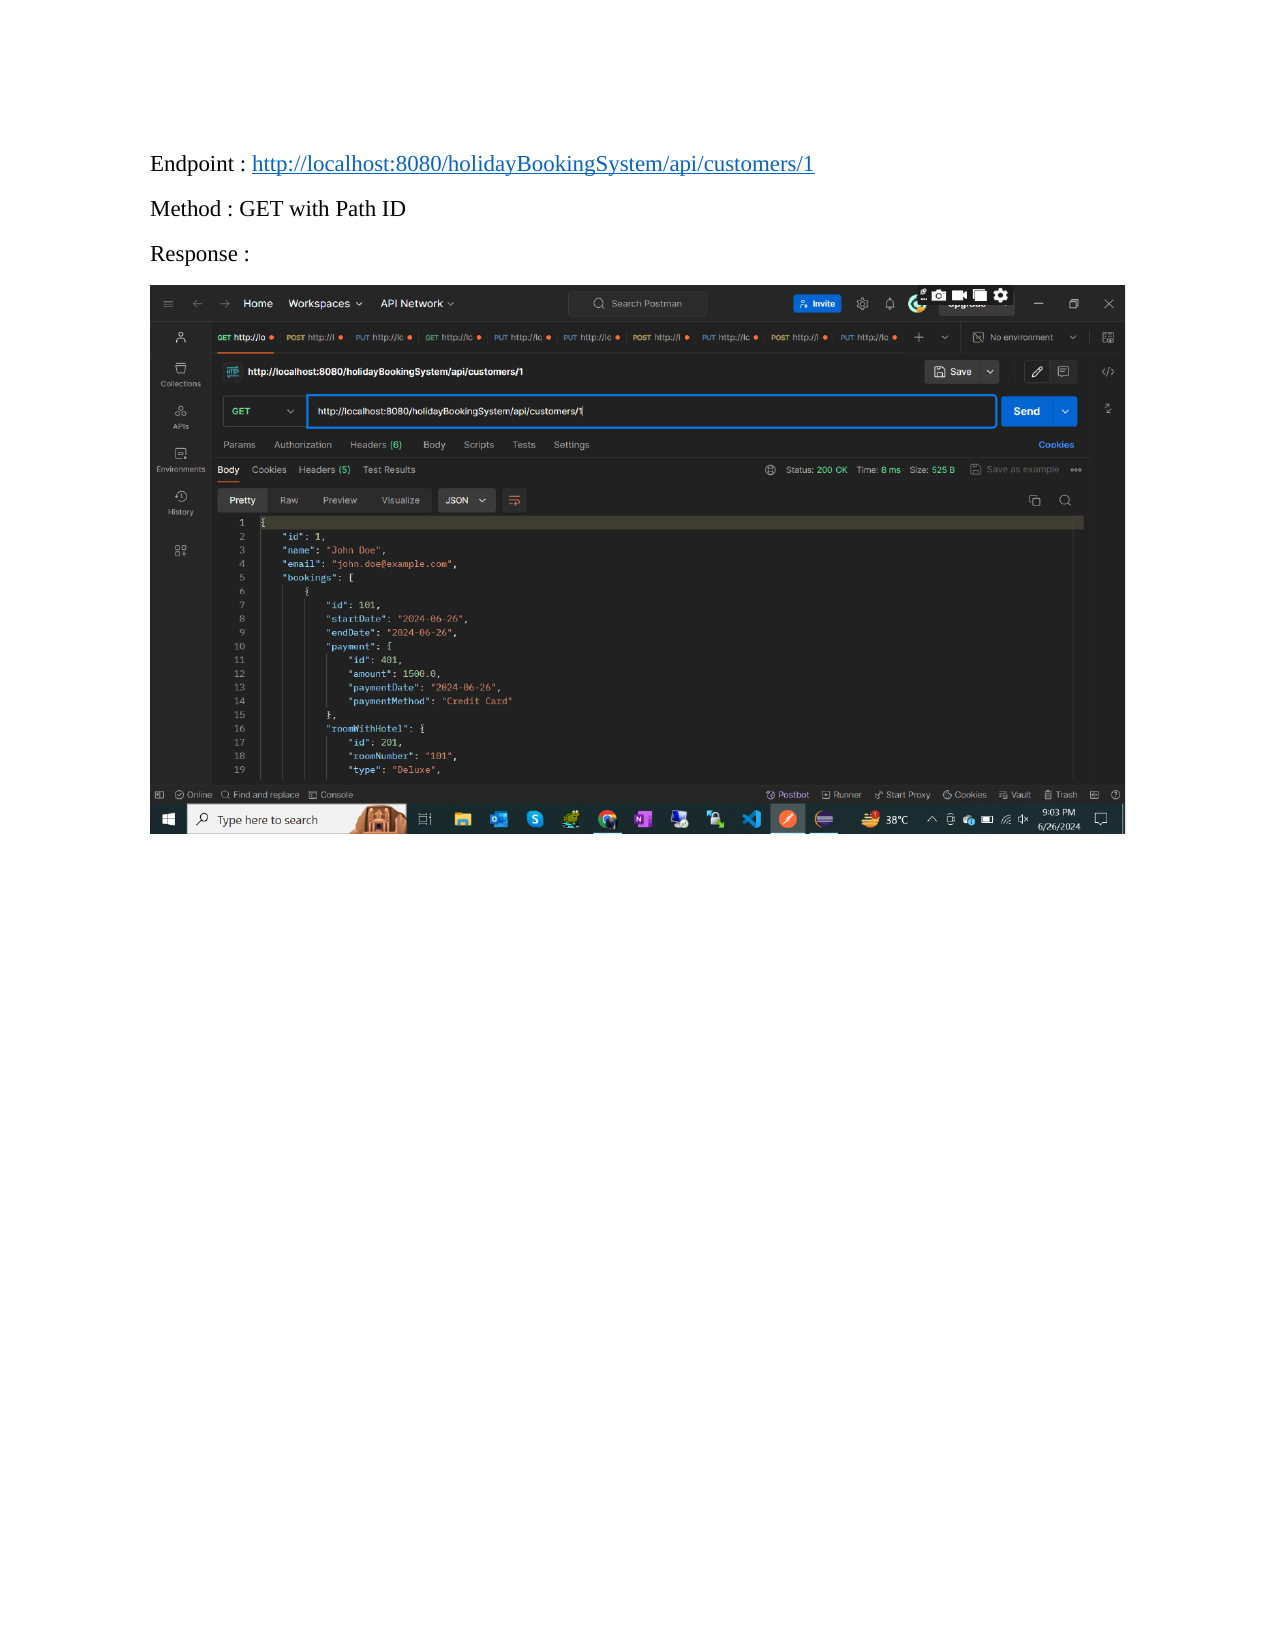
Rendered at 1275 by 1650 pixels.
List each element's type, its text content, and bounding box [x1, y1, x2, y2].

text Method : GET with Path ID [150, 195, 1125, 221]
text Response : [150, 240, 1125, 267]
text Endpoint : http://localhost:8080/holidayBookingSystem/api/customers/1 [150, 150, 1125, 176]
picture [150, 285, 1125, 834]
